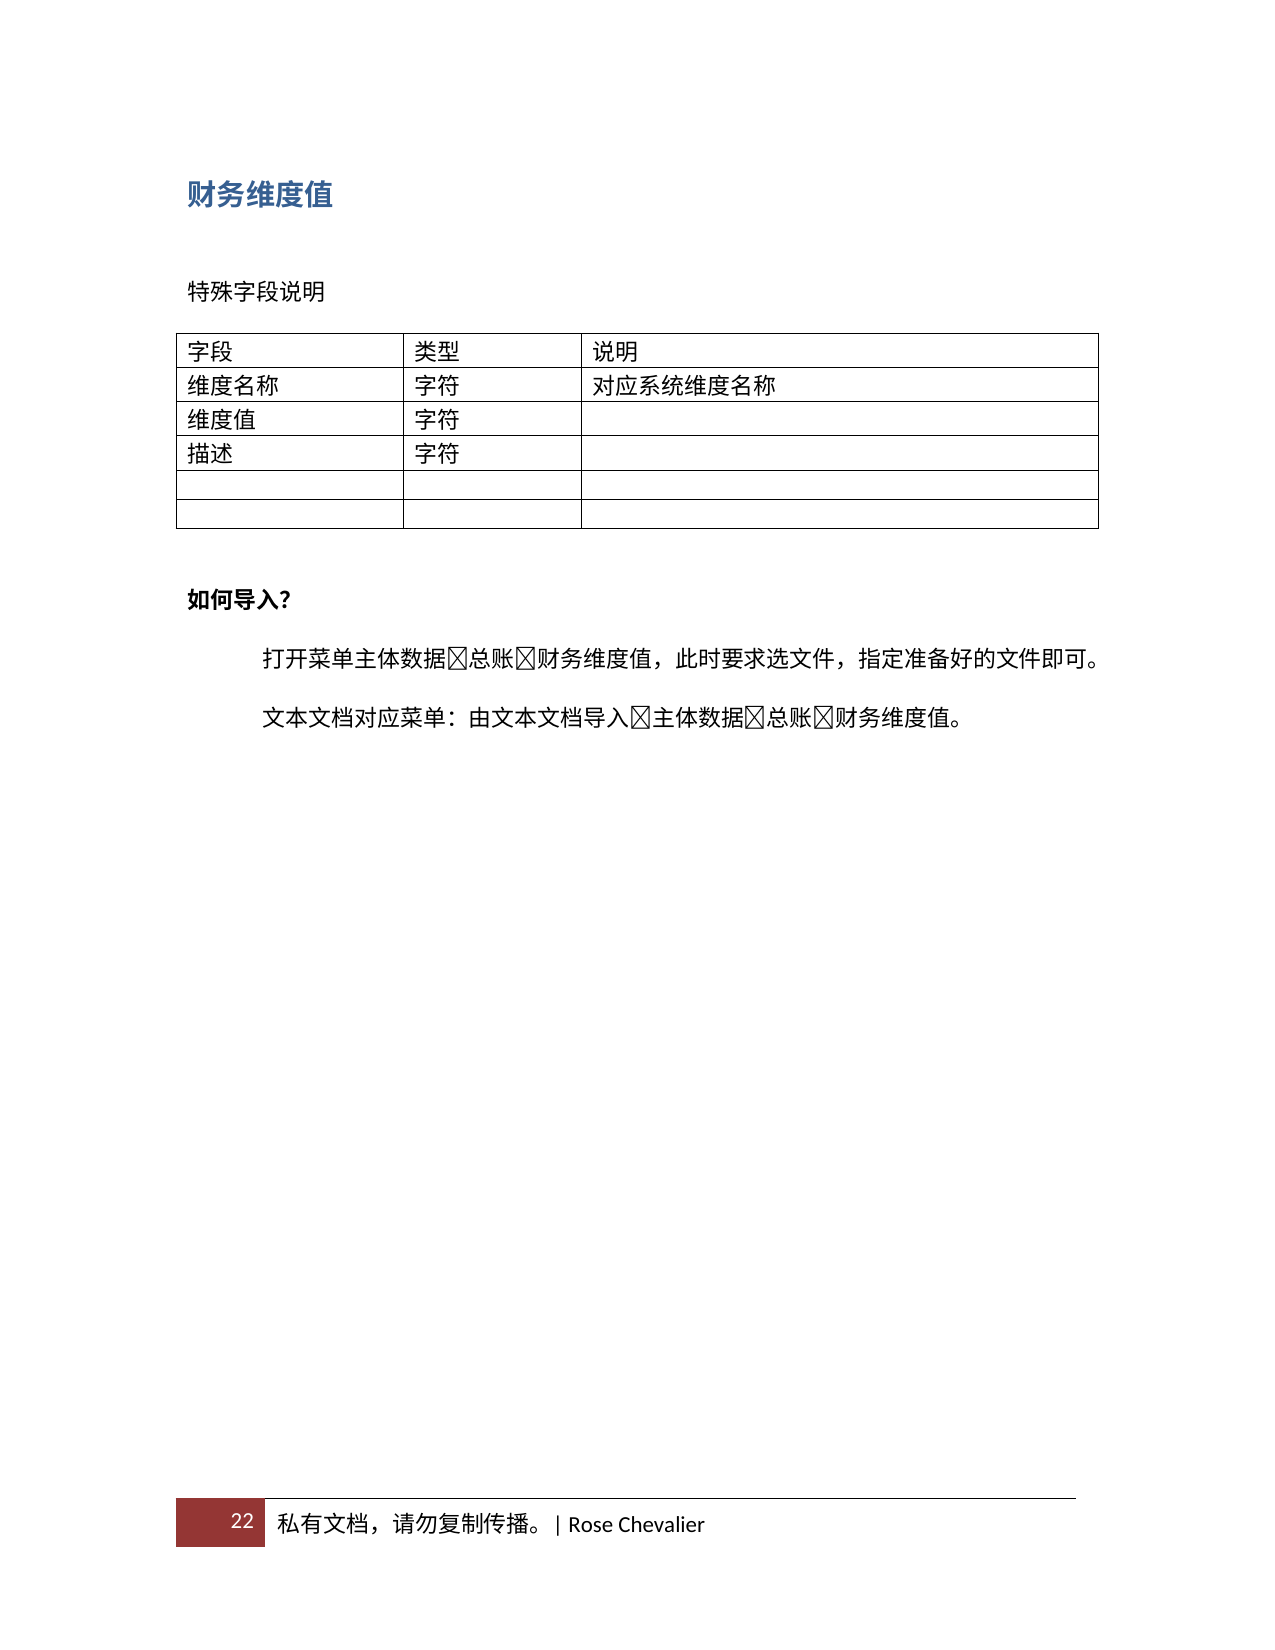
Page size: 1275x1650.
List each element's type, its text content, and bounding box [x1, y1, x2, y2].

text 特殊字段说明 [187, 273, 1087, 307]
table_cell 维度值 [177, 402, 403, 435]
table_header 说明 [582, 334, 1098, 367]
subtitle 财务维度值 [187, 172, 1087, 214]
table_cell 字符 [404, 436, 581, 469]
text 文本文档对应菜单：由文本文档导入主体数据总账财务维度值。 [187, 699, 1087, 733]
table_cell [582, 500, 1098, 528]
table_cell [177, 500, 403, 528]
table_cell 维度名称 [177, 368, 403, 401]
table_header 字段 [177, 334, 403, 367]
table_cell [404, 471, 581, 498]
table_cell [582, 436, 1098, 469]
table_cell 对应系统维度名称 [582, 368, 1098, 401]
table_cell 字符 [404, 368, 581, 401]
table_cell 描述 [177, 436, 403, 469]
table_cell [404, 500, 581, 528]
text 打开菜单主体数据总账财务维度值，此时要求选文件，指定准备好的文件即可。 [187, 641, 1087, 674]
table_cell [177, 471, 403, 498]
text 如何导入？ [187, 582, 1087, 615]
table_header 类型 [404, 334, 581, 367]
table_cell 字符 [404, 402, 581, 435]
table_cell [582, 402, 1098, 435]
table_cell [582, 471, 1098, 498]
